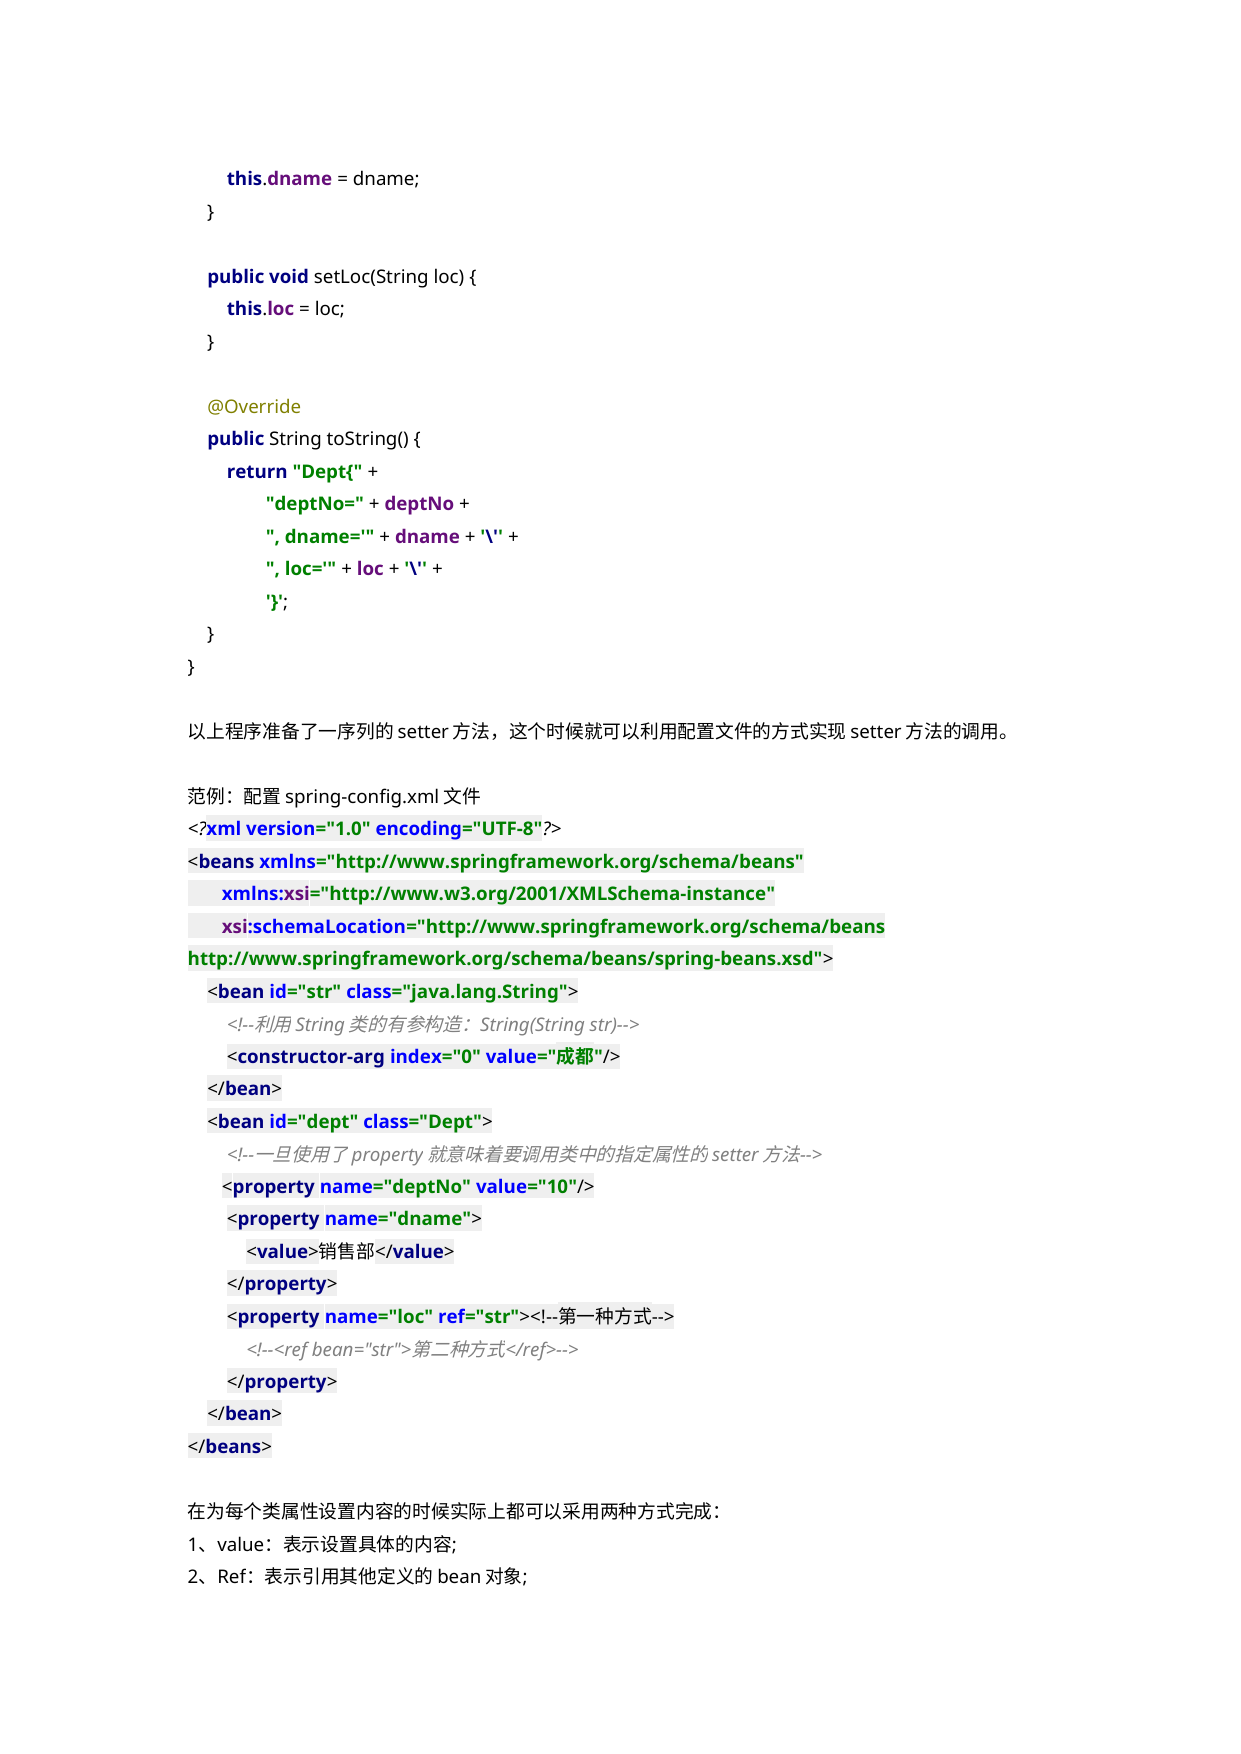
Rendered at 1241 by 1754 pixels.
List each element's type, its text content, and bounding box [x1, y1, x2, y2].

list value：表示设置具体的内容; [187, 1527, 1053, 1559]
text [187, 162, 1053, 682]
text 范例：配置spring-config.xml文件 [187, 779, 1053, 812]
text 以上程序准备了一序列的setter方法，这个时候就可以利用配置文件的方式实现setter方法的调用。 [187, 714, 1053, 747]
text 在为每个类属性设置内容的时候实际上都可以采用两种方式完成： [187, 1494, 1053, 1527]
text <?xml version="1.0" encoding="UTF-8"?> <beans xmlns="http://www.springframework.org/schema/beans" xmlns:xsi="http://www.w3.org/2001/XMLSchema-instance" xsi:schemaLocation="http://www.springframework.org/schema/beans http://www.springframework.org/schema/beans/spring-beans.xsd"> <bean id="str" class="java.lang.String"> <!--利用String类的有参构造：String(String str)--> <constructor-arg index="0" value="成都"/> </bean> <bean id="dept" class="Dept"> <!--一旦使用了property就意味着要调用类中的指定属性的setter方法--> <property name="deptNo" value="10"/> <property name="dname"> <value>销售部</value> </property> <property name="loc" ref="str"><!--第一种方式--> <!--<ref bean="str">第二种方式</ref>--> </property> </bean> </beans> [187, 812, 1053, 1462]
list Ref：表示引用其他定义的bean对象; [187, 1559, 1053, 1592]
